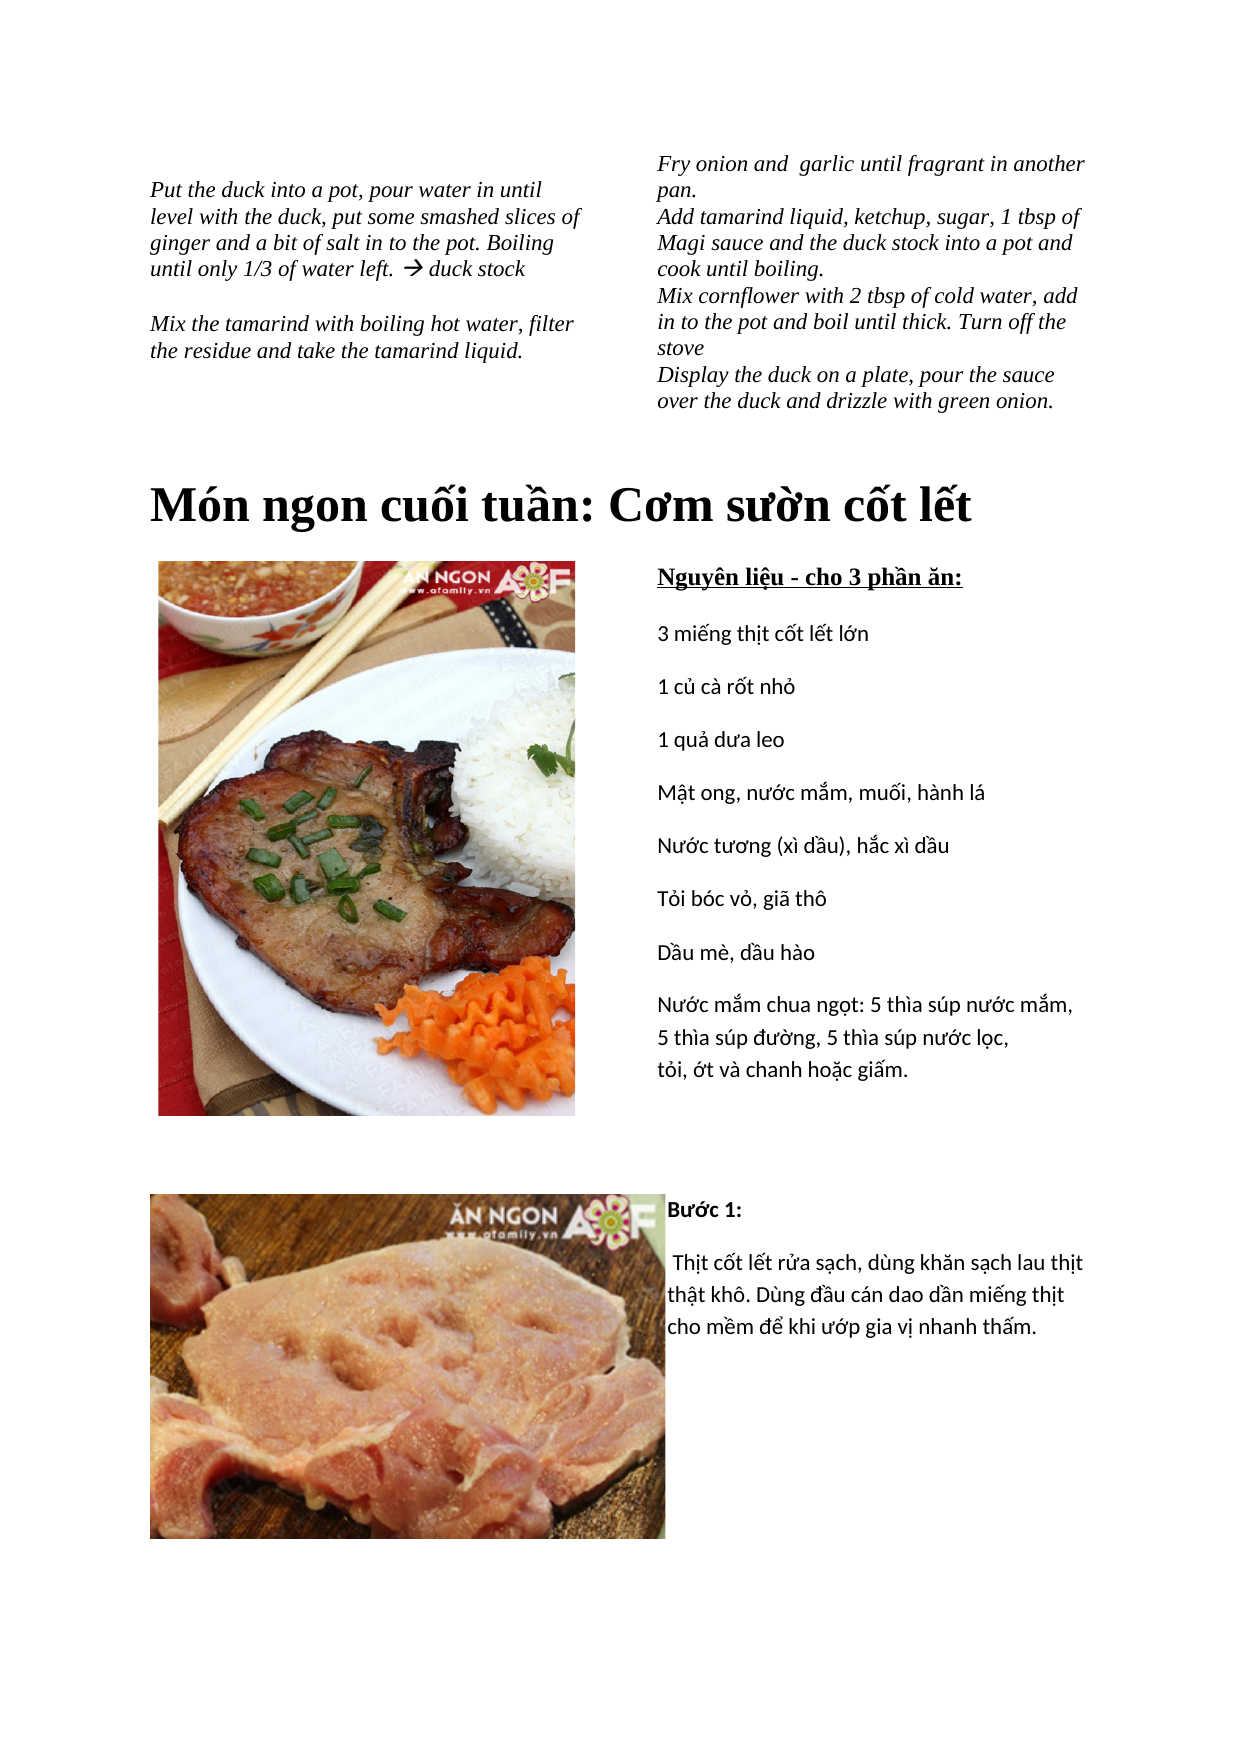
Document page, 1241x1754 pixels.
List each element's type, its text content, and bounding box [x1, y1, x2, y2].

text 1 củ cà rốt nhỏ [657, 672, 1090, 701]
picture [150, 1194, 666, 1539]
text Mật ong, nước mắm, muối, hành lá [657, 778, 1090, 807]
text 1 quả dưa leo [657, 726, 1090, 753]
text Put the duck into a pot, pour water in until level with the duck, put some smashed slices of ginger and a bit of salt in to the pot. Boiling until only 1/3 of water left. duck stock [150, 176, 583, 311]
text Display the duck on a plate, pour the sauce over the duck and drizzle with green onion. [657, 361, 1090, 413]
text Fry onion and garlic until fragrant in another pan. Add tamarind liquid, ketchup, sugar, 1 tbsp of Magi sauce and the duck stock into a pot and cook until boiling. [657, 150, 1090, 282]
table_header [149, 1193, 665, 1565]
text Tỏi bóc vỏ, giã thô [657, 884, 1090, 913]
text Dầu mè, dầu hào [657, 938, 1090, 966]
text 3 miếng thịt cốt lết lớn [657, 619, 1090, 647]
picture [158, 561, 575, 1116]
text Nước tương (xì dầu), hắc xì dầu [657, 832, 1090, 859]
text Nước mắm chua ngọt: 5 thìa súp nước mắm, 5 thìa súp đường, 5 thìa súp nước lọc, tỏi, ớt và chanh hoặc giấm. [657, 991, 1090, 1083]
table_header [665, 1193, 1089, 1565]
subtitle Món ngon cuối tuần: Cơm sườn cốt lết [150, 475, 1090, 532]
text Mix cornflower with 2 tbsp of cold water, add in to the pot and boil until thick. Turn off the stove [657, 282, 1090, 361]
text Nguyên liệu - cho 3 phần ăn: [657, 562, 1090, 590]
text Mix the tamarind with boiling hot water, filter the residue and take the tamarind liquid. [150, 311, 583, 363]
